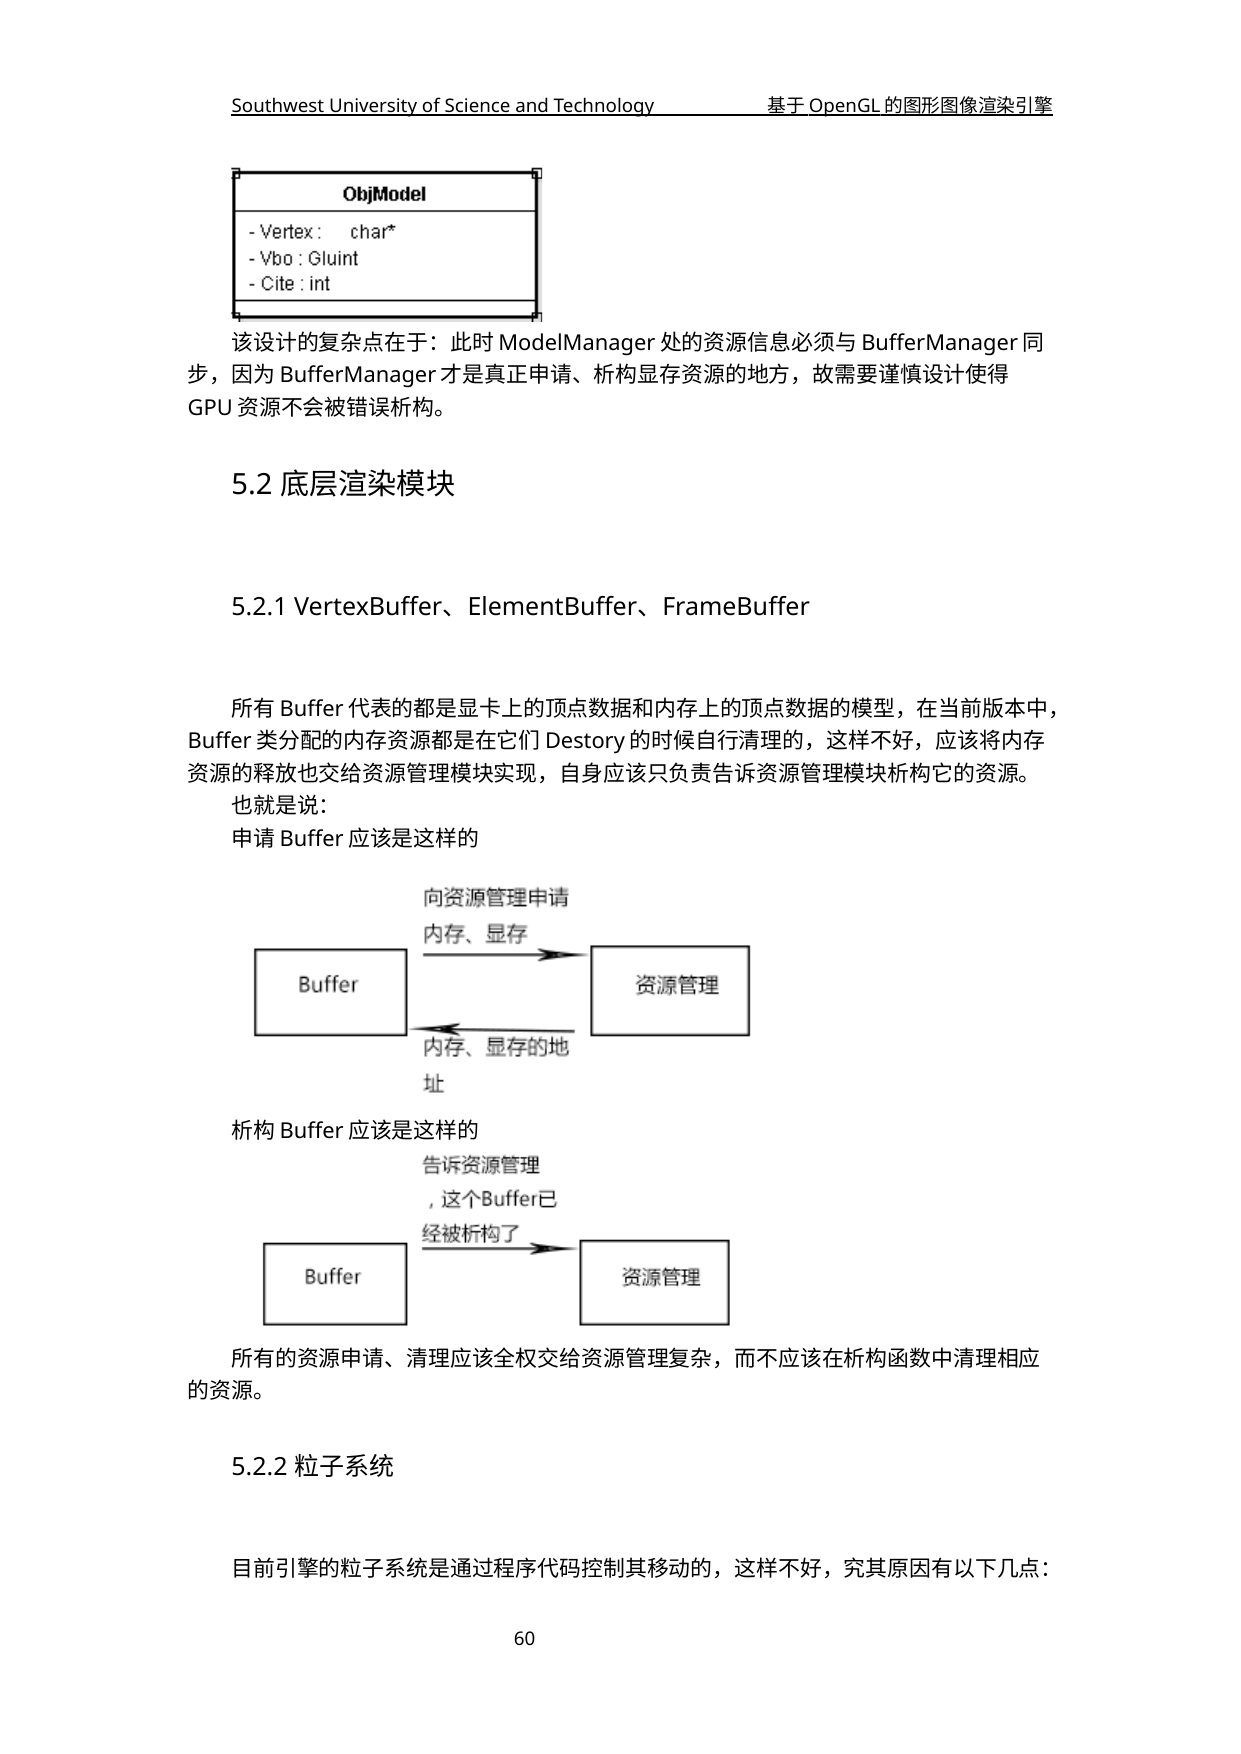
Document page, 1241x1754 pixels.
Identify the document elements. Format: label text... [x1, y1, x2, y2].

text 也就是说： [187, 788, 1053, 820]
text 申请Buffer应该是这样的 [187, 820, 1053, 853]
picture [231, 855, 769, 1110]
picture [231, 1147, 748, 1339]
subtitle 5.2 底层渲染模块 [187, 449, 1053, 514]
text 目前引擎的粒子系统是通过程序代码控制其移动的，这样不好，究其原因有以下几点： [187, 1550, 1053, 1583]
picture [231, 165, 543, 322]
text 析构Buffer应该是这样的 [187, 1113, 1053, 1145]
subtitle 5.2.2 粒子系统 [187, 1432, 1053, 1497]
text 该设计的复杂点在于：此时ModelManager处的资源信息必须与BufferManager同步，因为BufferManager才是真正申请、析构显存资源的地方，故需要谨慎设计使得GPU资源不会被错误析构。 [187, 324, 1053, 422]
text 所有的资源申请、清理应该全权交给资源管理复杂，而不应该在析构函数中清理相应的资源。 [187, 1340, 1053, 1405]
subtitle 5.2.1 VertexBuffer、ElementBuffer、FrameBuffer [187, 572, 1053, 637]
text 所有Buffer代表的都是显卡上的顶点数据和内存上的顶点数据的模型，在当前版本中，Buffer类分配的内存资源都是在它们Destory的时候自行清理的，这样不好，应该将内存资源的释放也交给资源管理模块实现，自身应该只负责告诉资源管理模块析构它的资源。 [187, 690, 1053, 788]
